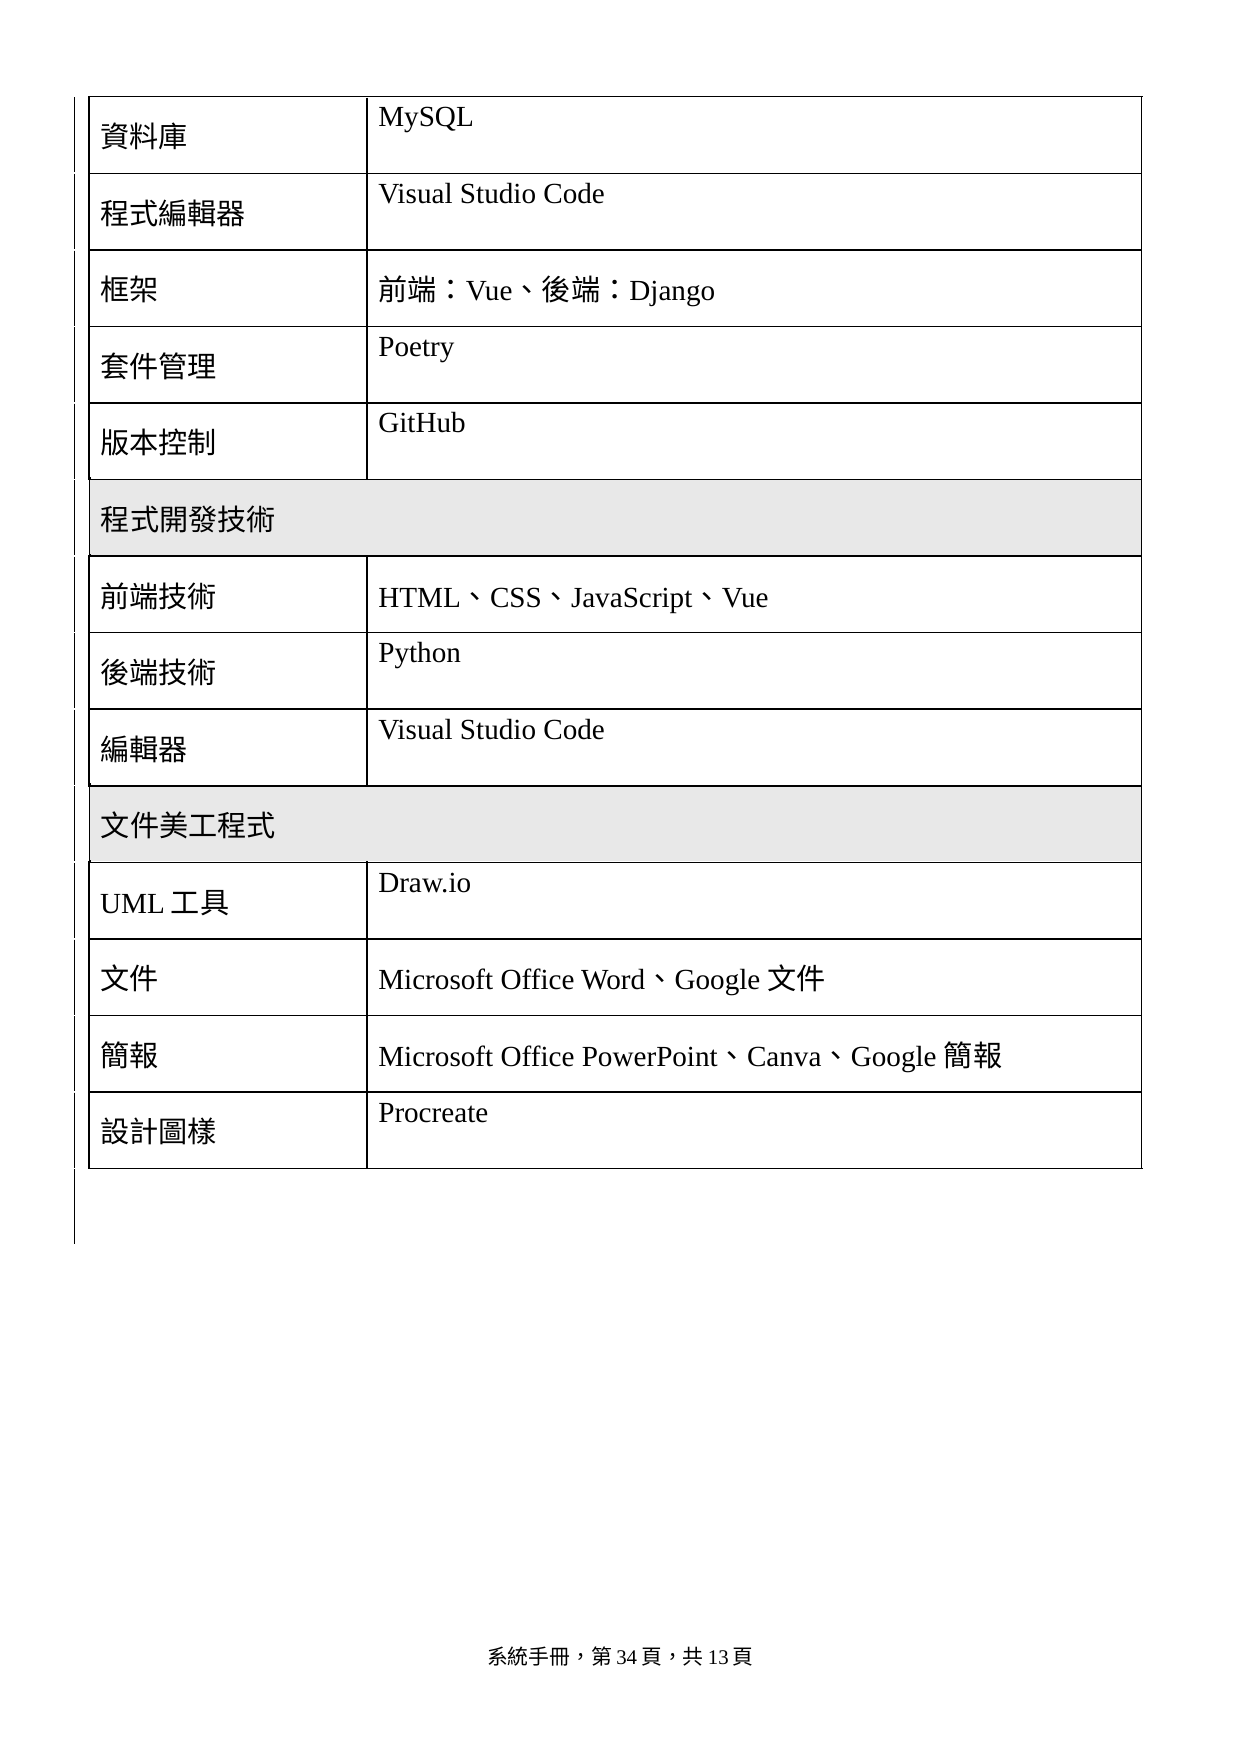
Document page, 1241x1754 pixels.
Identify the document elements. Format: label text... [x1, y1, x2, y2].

table_cell 編輯器 [90, 710, 366, 785]
table_cell 資料庫 [90, 97, 367, 172]
table_cell HTML、CSS、JavaScript、Vue [368, 557, 1141, 632]
table_cell Microsoft Office PowerPoint、Canva、Google 簡報 [368, 1016, 1141, 1091]
table_cell 版本控制 [90, 404, 366, 479]
table_cell Microsoft Office Word、Google 文件 [368, 940, 1141, 1014]
table_cell 文件 [90, 940, 366, 1014]
table_cell 程式編輯器 [90, 174, 366, 249]
table_cell 設計圖樣 [90, 1093, 366, 1168]
table_cell Draw.io [368, 863, 1141, 938]
table_cell Python [368, 633, 1141, 708]
table_cell 簡報 [90, 1016, 366, 1091]
table_cell Poetry [368, 327, 1141, 402]
table_cell 後端技術 [90, 633, 366, 708]
table_cell Visual Studio Code [368, 174, 1141, 249]
table_cell Procreate [368, 1093, 1141, 1168]
table_cell 套件管理 [90, 327, 366, 402]
table_cell Visual Studio Code [368, 710, 1141, 785]
table_cell 前端技術 [90, 557, 366, 632]
table_cell GitHub [368, 404, 1141, 479]
table_cell 文件美工程式 [90, 787, 1141, 861]
table_cell MySQL [368, 97, 1141, 172]
table_cell 程式開發技術 [90, 480, 1141, 555]
table_cell 前端：Vue、後端：Django [368, 251, 1141, 326]
table_cell UML工具 [90, 863, 366, 938]
table_cell 框架 [90, 251, 366, 326]
